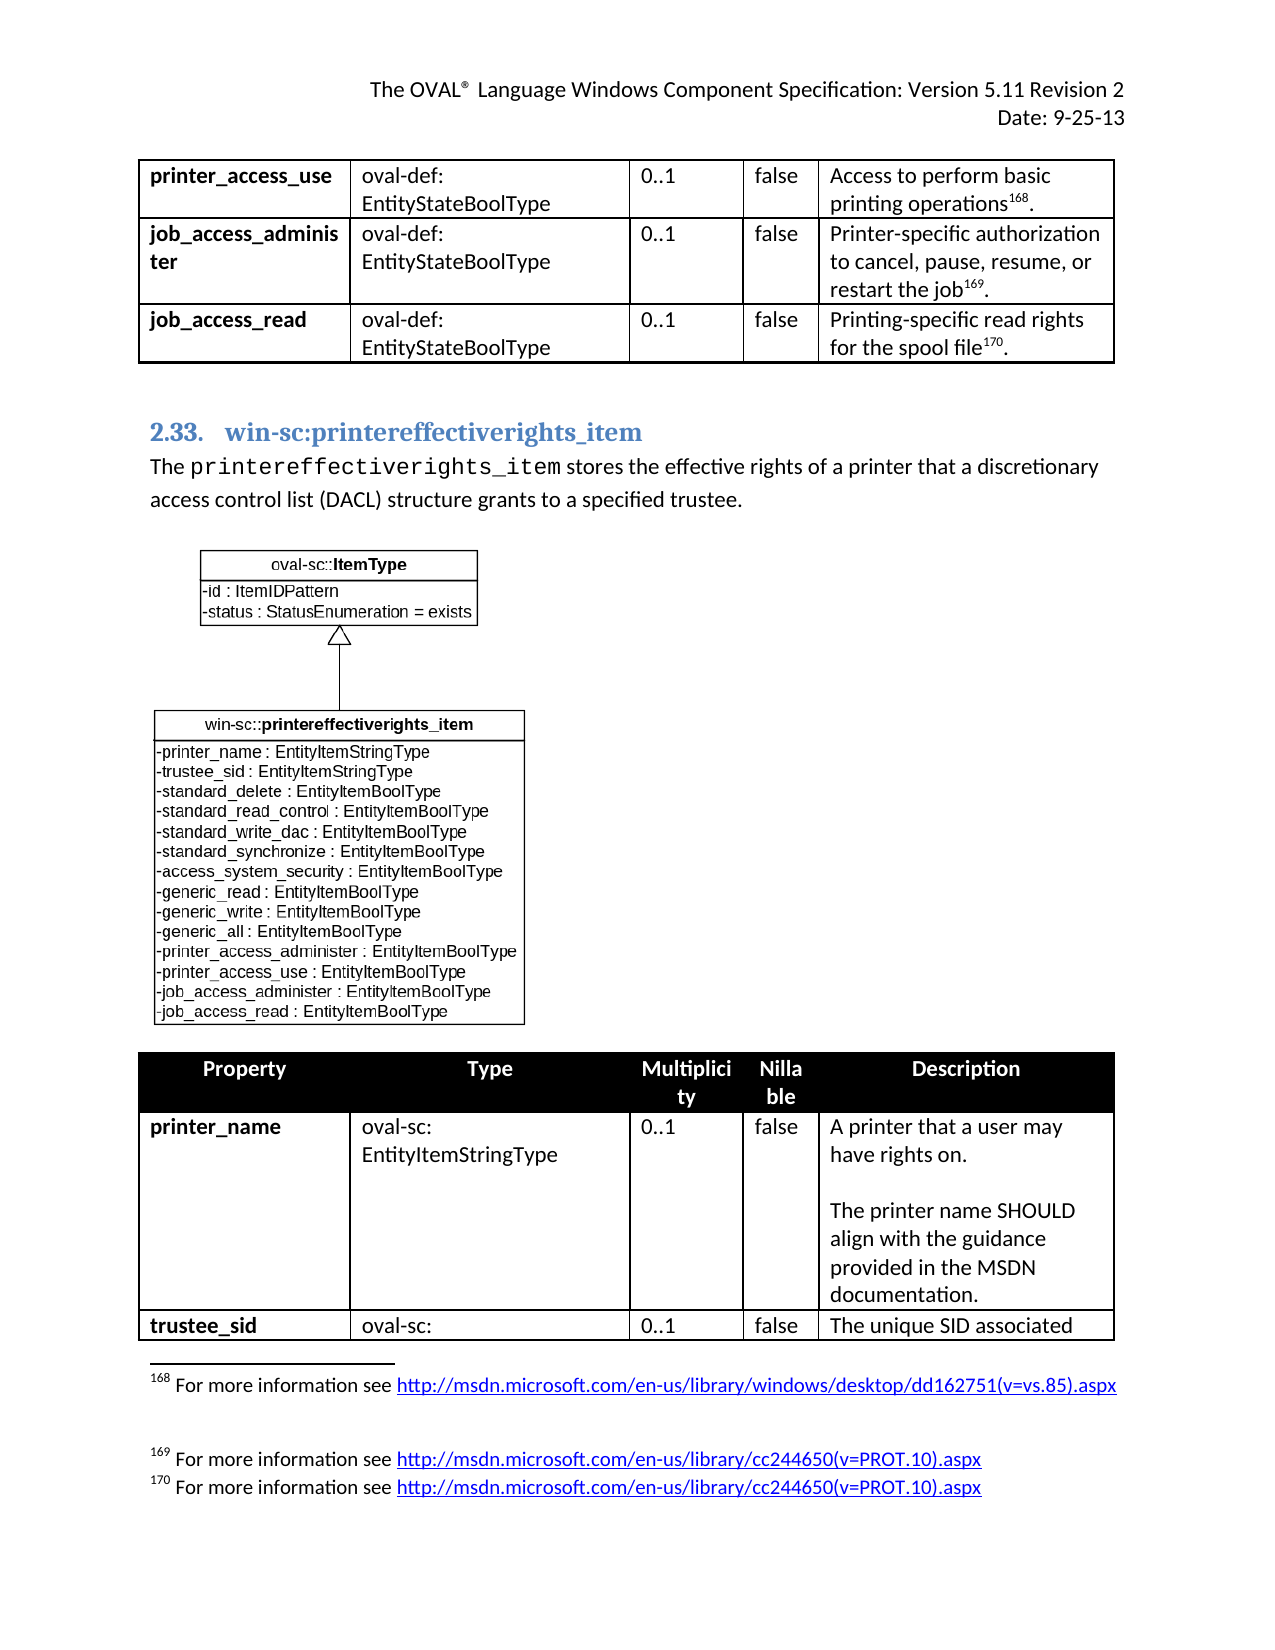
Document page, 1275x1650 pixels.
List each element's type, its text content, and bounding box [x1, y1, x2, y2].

table_cell 0..1 [630, 161, 743, 217]
table_header Property [140, 1054, 350, 1110]
table_cell job_access_read [140, 305, 350, 361]
table_cell false [744, 1311, 818, 1339]
table_cell oval-def: EntityStateBoolType [351, 161, 629, 217]
table_cell 0..1 [630, 305, 743, 361]
table_cell trustee_sid [140, 1311, 350, 1339]
table_header Description [819, 1054, 1113, 1110]
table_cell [819, 1311, 1113, 1339]
table_cell false [744, 1113, 818, 1309]
table_cell false [744, 219, 818, 303]
table_cell false [744, 305, 818, 361]
table_cell 0..1 [631, 219, 742, 303]
table_cell Printing-specific read rights for the spool file. [819, 305, 1113, 361]
subtitle win-sc:printereffectiverights_item [150, 417, 1125, 448]
table_cell job_access_administer [140, 219, 349, 303]
table_cell printer_name [140, 1113, 349, 1309]
table_cell 0..1 [631, 1113, 742, 1309]
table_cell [351, 1311, 629, 1339]
table_cell Access to perform basic printing operations. [819, 161, 1113, 217]
table_header Multiplicity [630, 1054, 743, 1110]
table_cell oval-sc: EntityItemStringType [351, 1113, 629, 1309]
text The printereffectiverights_item stores the effective rights of a printer that a discretionary access control list (DACL) structure grants to a specified trustee. [150, 452, 1125, 514]
table_header Type [351, 1054, 629, 1110]
table_cell oval-def: EntityStateBoolType [351, 219, 629, 303]
table_header Nillable [744, 1054, 818, 1110]
table_cell A printer that a user may have rights on. The printer name SHOULD align with the guidance provided in the MSDN documentation. [820, 1113, 1113, 1309]
table_cell false [744, 161, 818, 217]
table_cell 0..1 [630, 1311, 743, 1339]
table_cell oval-def: EntityStateBoolType [351, 305, 629, 361]
table_cell printer_access_use [140, 161, 350, 217]
table_cell Printer-specific authorization to cancel, pause, resume, or restart the job. [820, 219, 1113, 303]
